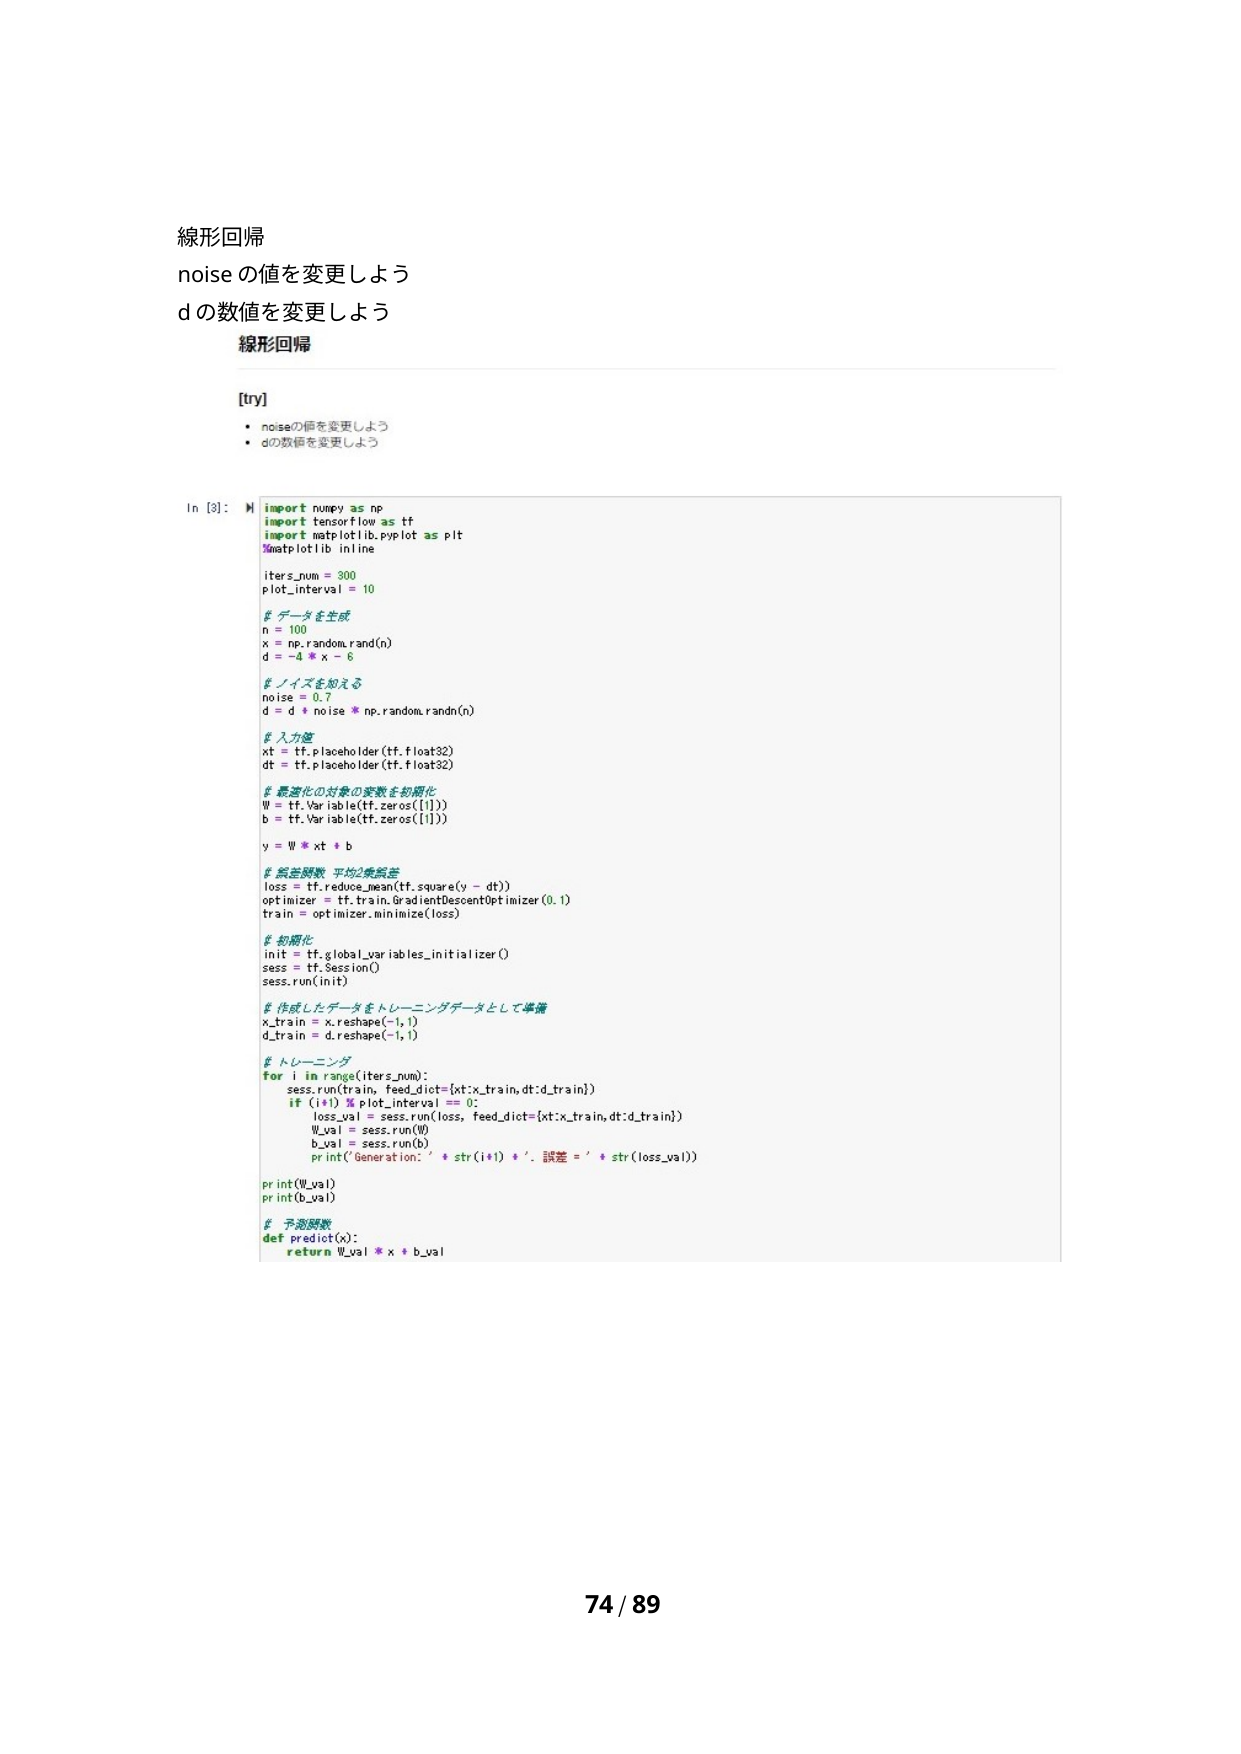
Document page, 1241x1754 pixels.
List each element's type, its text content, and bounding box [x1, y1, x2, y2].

text dの数値を変更しよう [177, 292, 1063, 329]
text noiseの値を変更しよう [177, 254, 1063, 292]
text 線形回帰 [177, 217, 1063, 254]
picture [177, 329, 1063, 1262]
